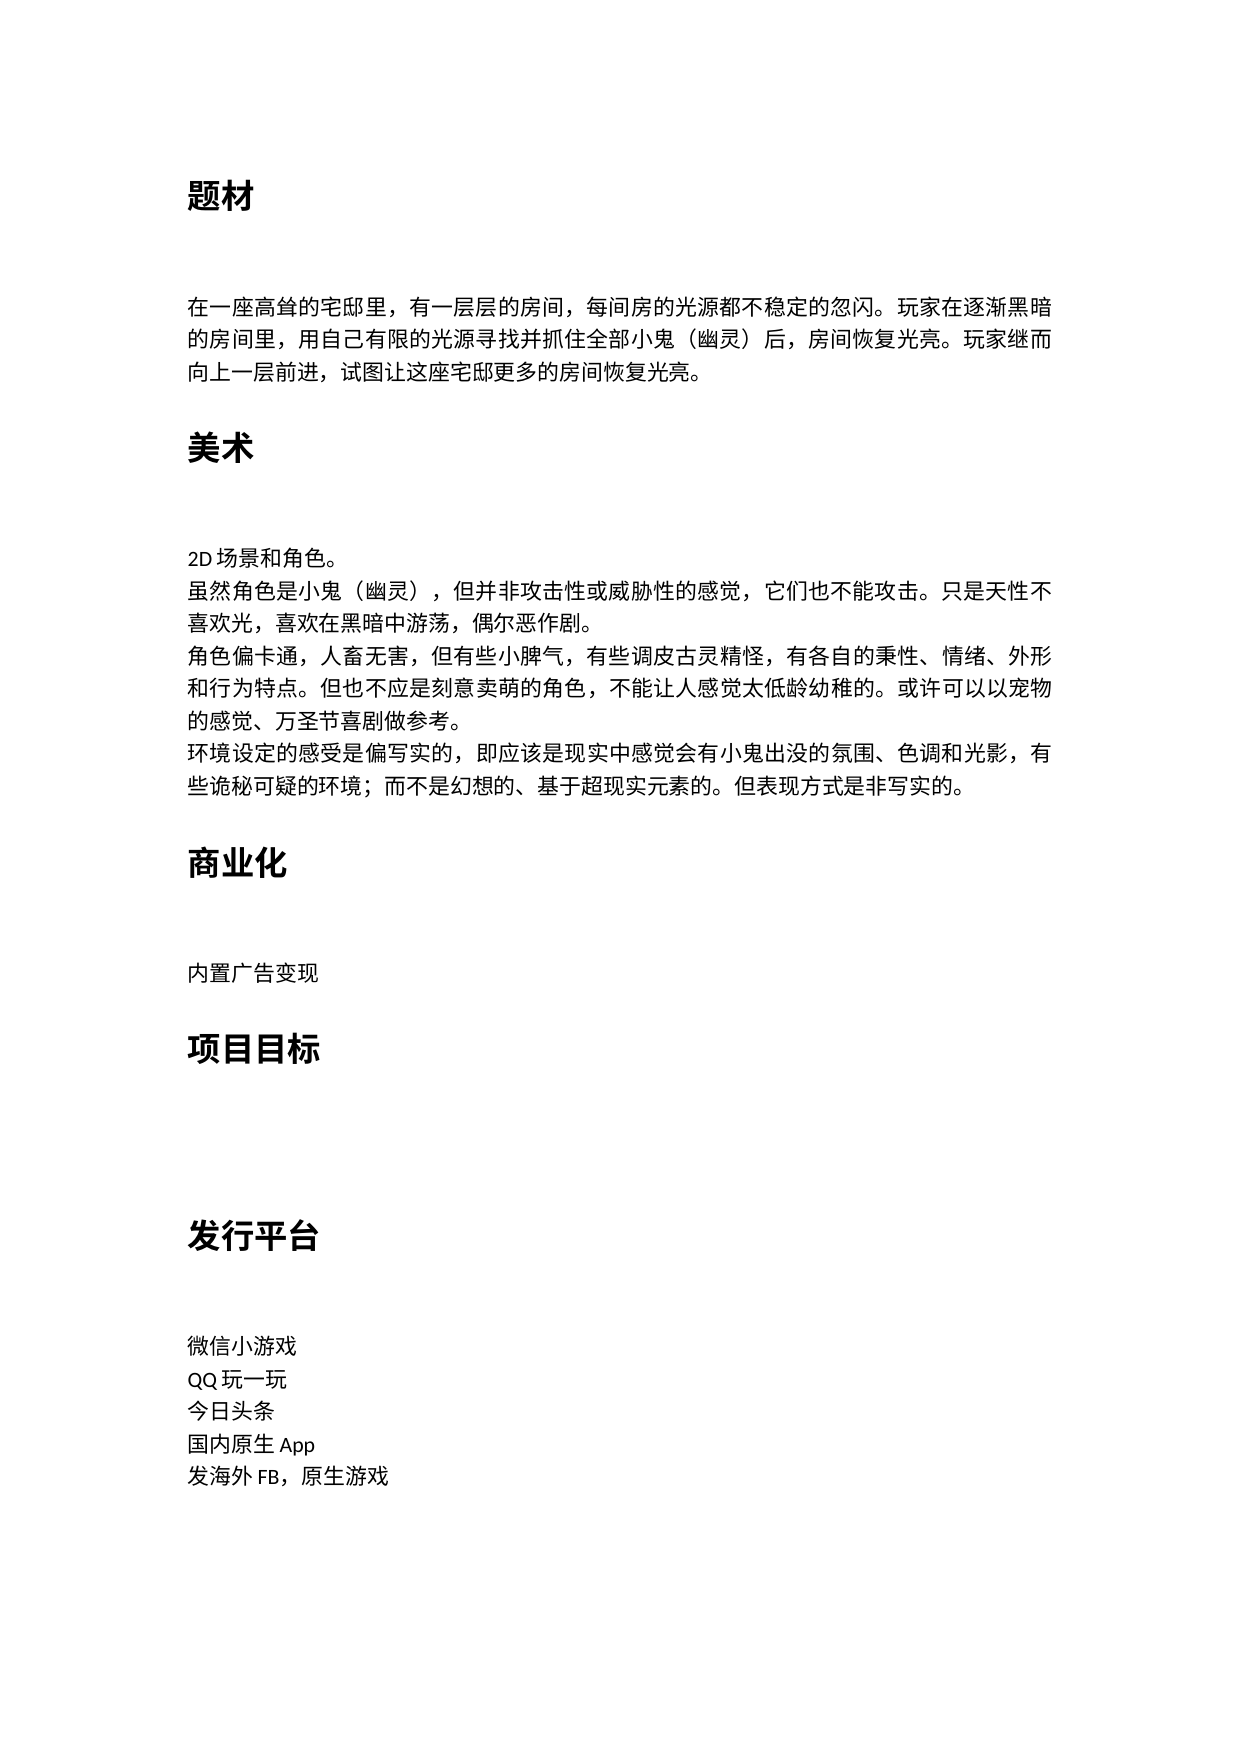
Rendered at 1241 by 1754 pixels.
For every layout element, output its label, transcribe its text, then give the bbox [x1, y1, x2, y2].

text QQ玩一玩 [187, 1361, 1053, 1394]
text 内置广告变现 [187, 955, 1053, 988]
text 在一座高耸的宅邸里，有一层层的房间，每间房的光源都不稳定的忽闪。玩家在逐渐黑暗的房间里，用自己有限的光源寻找并抓住全部小鬼（幽灵）后，房间恢复光亮。玩家继而向上一层前进，试图让这座宅邸更多的房间恢复光亮。 [187, 289, 1053, 387]
text 今日头条 [187, 1394, 1053, 1426]
text 环境设定的感受是偏写实的，即应该是现实中感觉会有小鬼出没的氛围、色调和光影，有些诡秘可疑的环境；而不是幻想的、基于超现实元素的。但表现方式是非写实的。 [187, 736, 1053, 801]
text 虽然角色是小鬼（幽灵），但并非攻击性或威胁性的感觉，它们也不能攻击。只是天性不喜欢光，喜欢在黑暗中游荡，偶尔恶作剧。 [187, 573, 1053, 638]
subtitle 项目目标 [187, 1015, 1053, 1080]
text 微信小游戏 [187, 1329, 1053, 1361]
text 发海外FB，原生游戏 [187, 1459, 1053, 1491]
text 角色偏卡通，人畜无害，但有些小脾气，有些调皮古灵精怪，有各自的秉性、情绪、外形和行为特点。但也不应是刻意卖萌的角色，不能让人感觉太低龄幼稚的。或许可以以宠物的感觉、万圣节喜剧做参考。 [187, 638, 1053, 736]
subtitle 发行平台 [187, 1202, 1053, 1267]
text 2D场景和角色。 [187, 541, 1053, 573]
subtitle 商业化 [187, 828, 1053, 893]
subtitle 题材 [187, 162, 1053, 227]
subtitle 美术 [187, 414, 1053, 479]
text 国内原生App [187, 1426, 1053, 1459]
